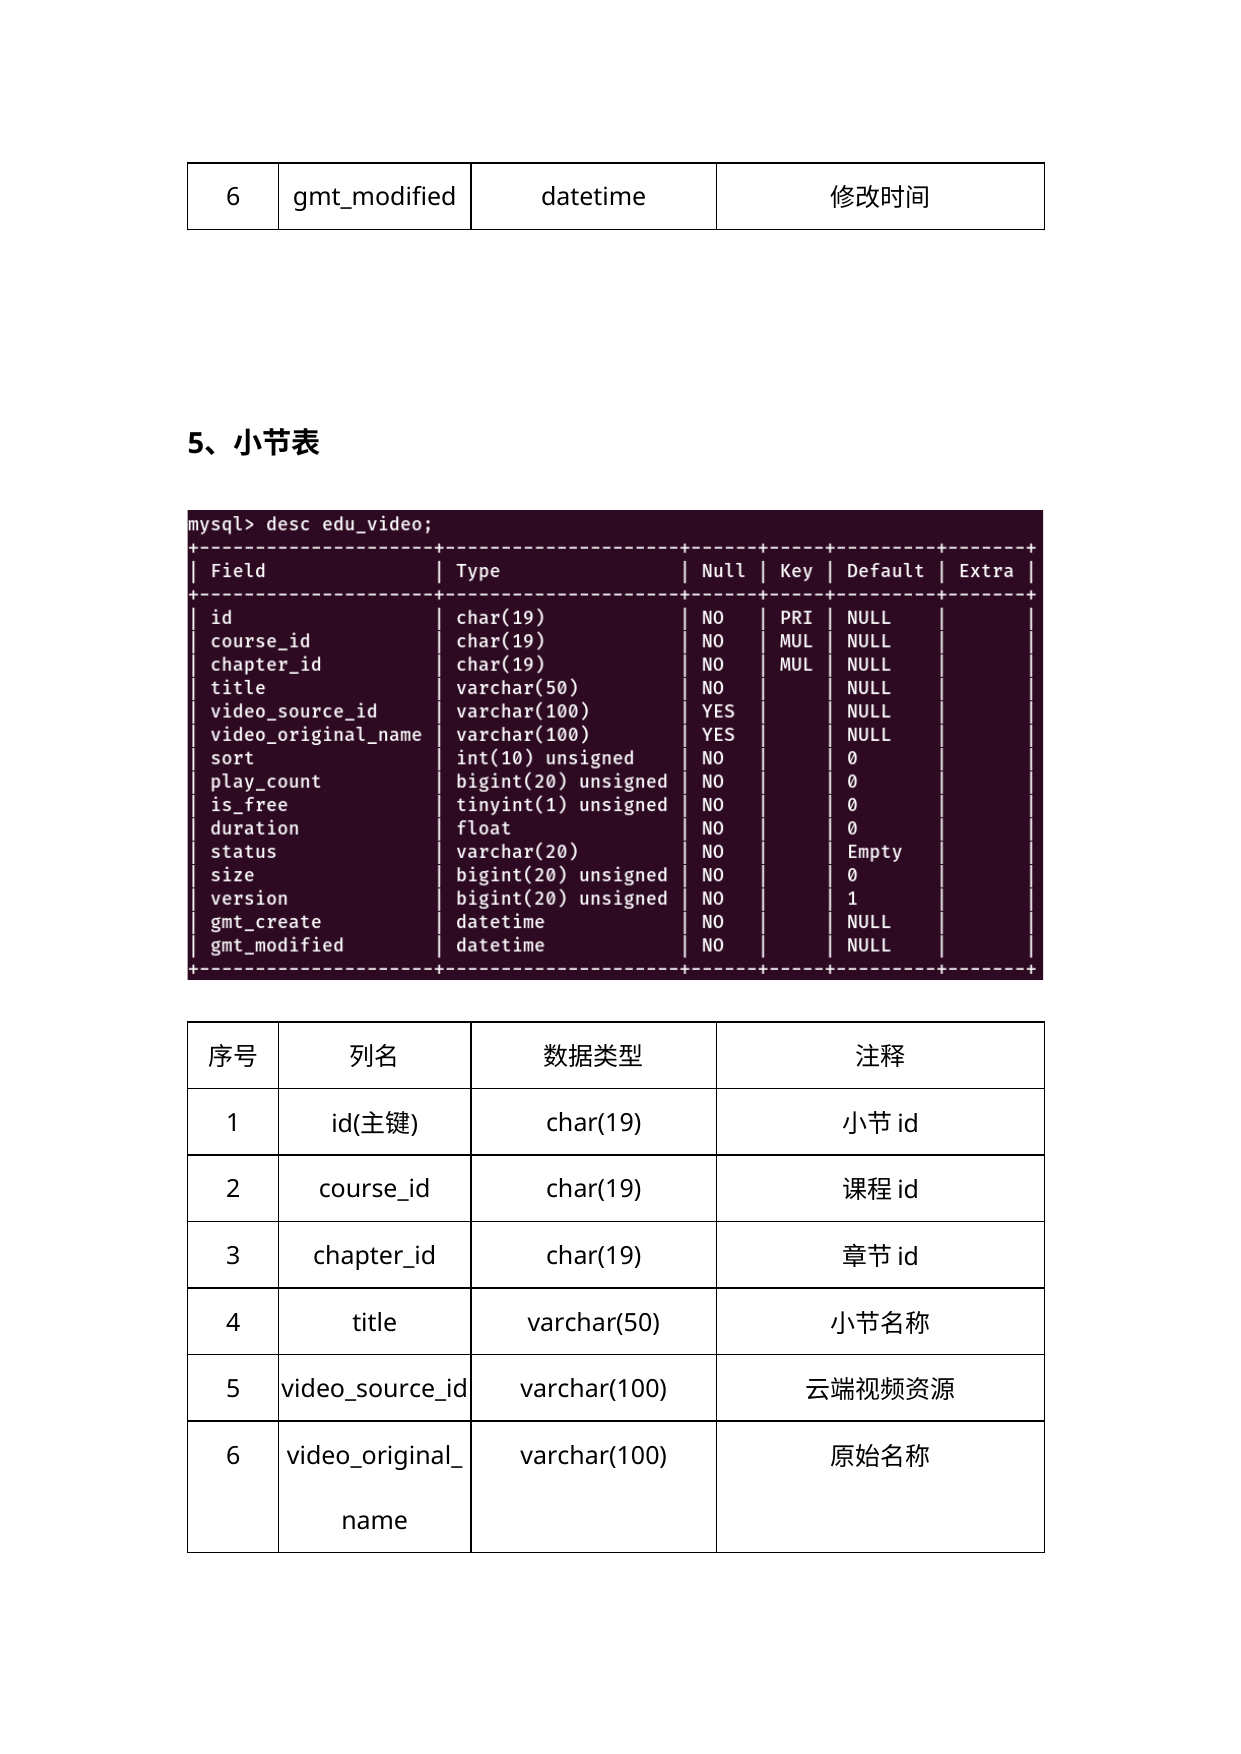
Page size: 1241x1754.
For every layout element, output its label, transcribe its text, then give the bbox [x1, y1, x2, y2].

table_cell chapter_id [279, 1222, 470, 1287]
table_cell 小节名称 [717, 1289, 1044, 1354]
table_cell varchar(50) [472, 1289, 716, 1354]
table_cell char(19) [472, 1089, 716, 1154]
table_cell 章节id [717, 1222, 1044, 1287]
table_cell char(19) [472, 1222, 716, 1287]
table_cell course_id [279, 1156, 470, 1221]
table_cell 修改时间 [717, 164, 1044, 228]
table_cell gmt_modified [279, 164, 470, 228]
table_cell 6 [188, 1422, 278, 1552]
table_cell video_source_id [279, 1355, 470, 1420]
table_cell id(主键) [279, 1089, 470, 1154]
table_cell 6 [188, 164, 278, 228]
table_cell 课程id [717, 1156, 1044, 1221]
table_cell 原始名称 [717, 1422, 1044, 1552]
table_header 注释 [717, 1023, 1044, 1087]
table_cell char(19) [472, 1156, 716, 1221]
table_header 数据类型 [472, 1023, 716, 1087]
table_cell video_original_name [279, 1422, 470, 1552]
table_cell 云端视频资源 [717, 1355, 1044, 1420]
table_cell 4 [188, 1289, 278, 1354]
table_cell varchar(100) [472, 1355, 716, 1420]
table_cell 小节id [717, 1089, 1044, 1154]
table_cell datetime [472, 164, 716, 228]
table_header 列名 [279, 1023, 470, 1087]
table_cell varchar(100) [472, 1422, 716, 1552]
picture [187, 510, 1044, 980]
table_header 序号 [188, 1023, 278, 1087]
table_cell 3 [188, 1222, 278, 1287]
table_cell 2 [188, 1156, 278, 1221]
table_cell 1 [188, 1089, 278, 1154]
text 5、小节表 [187, 409, 1053, 474]
table_cell title [279, 1289, 470, 1354]
table_cell 5 [188, 1355, 278, 1420]
